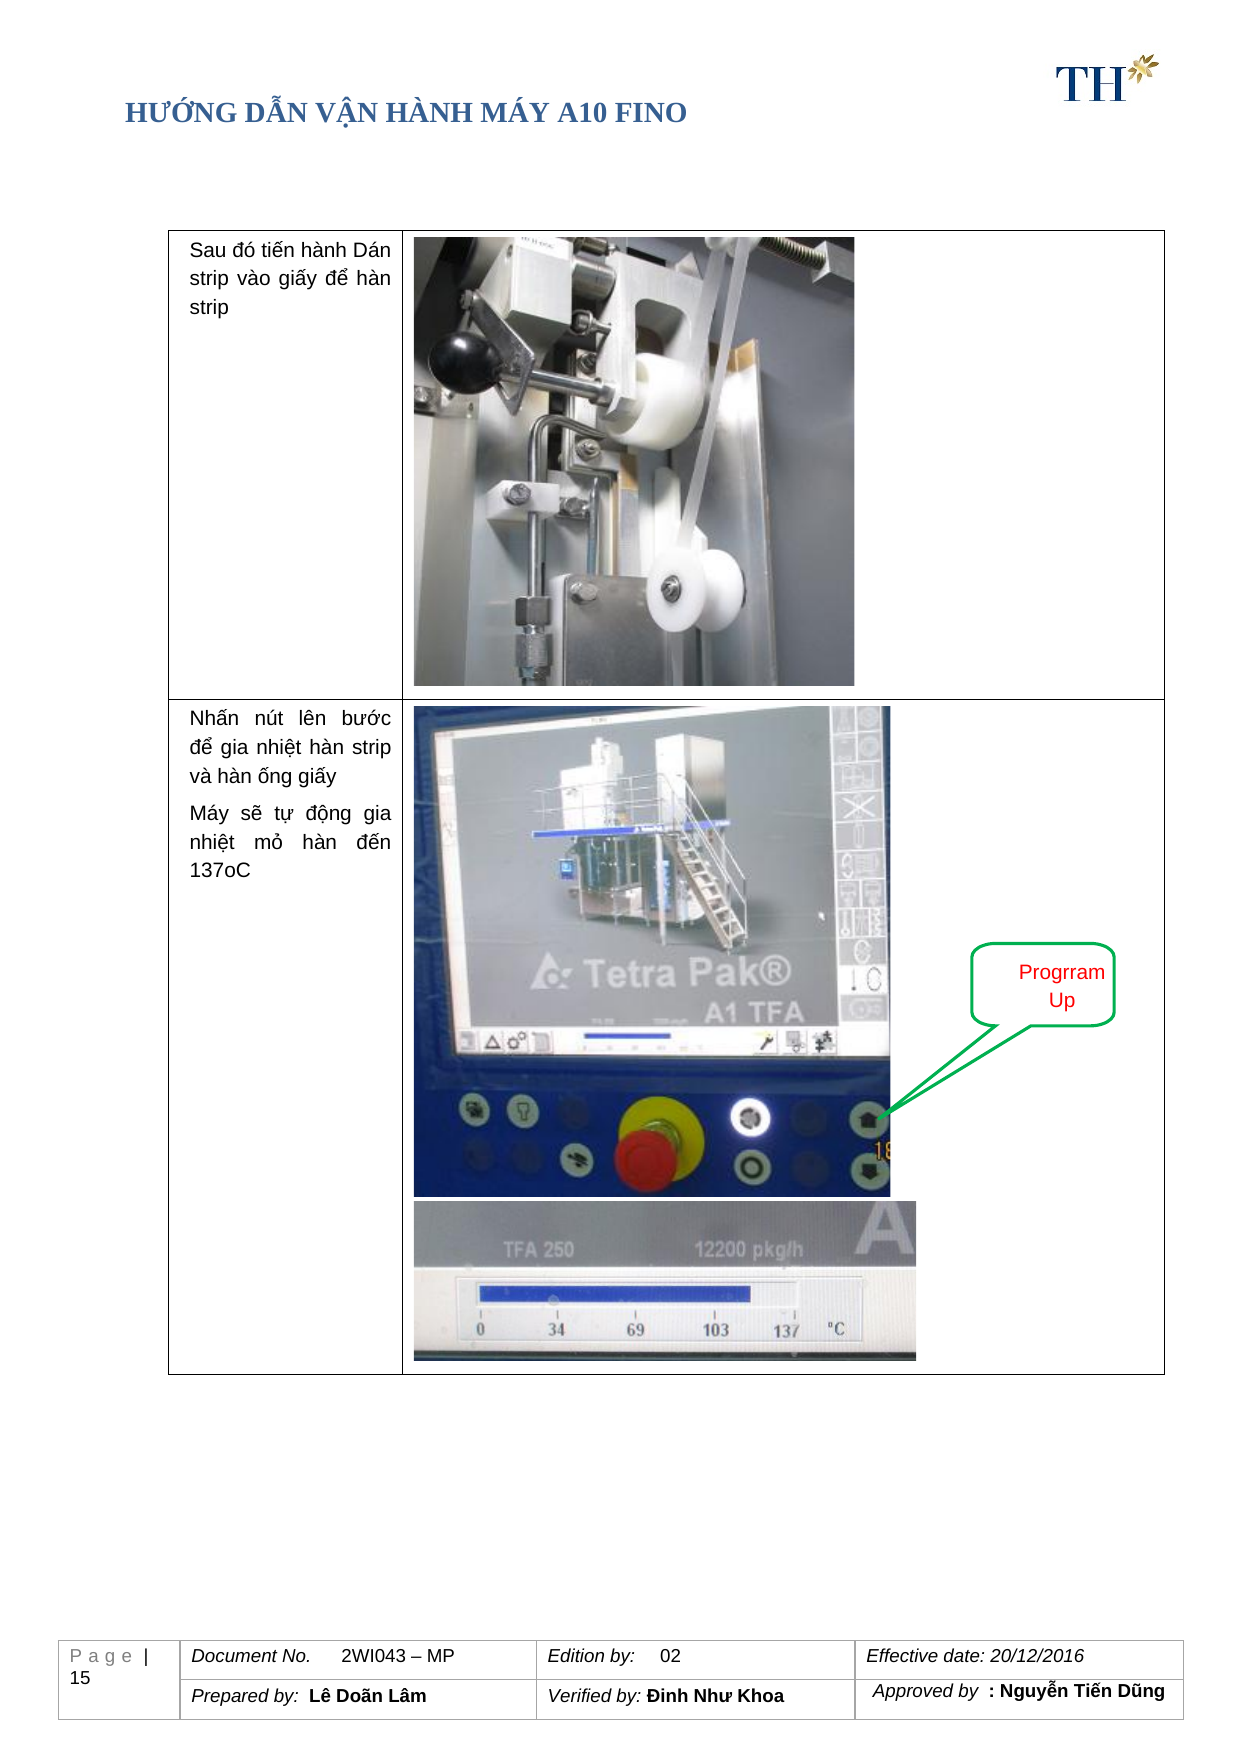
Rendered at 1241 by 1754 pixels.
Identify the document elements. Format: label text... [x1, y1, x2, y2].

table_cell [403, 231, 1164, 699]
picture [413, 237, 855, 686]
table_cell Sau đó tiến hành Dán strip vào giấy để hàn strip [169, 231, 402, 699]
picture [1043, 49, 1169, 109]
table_cell Nhấn nút lên bước để gia nhiệt hàn strip và hàn ống giấy Máy sẽ tự động gia nhiệt mỏ hàn đến 137oC [169, 700, 402, 1374]
picture [413, 1201, 917, 1361]
picture [413, 706, 891, 1197]
table_cell [403, 700, 1164, 1374]
